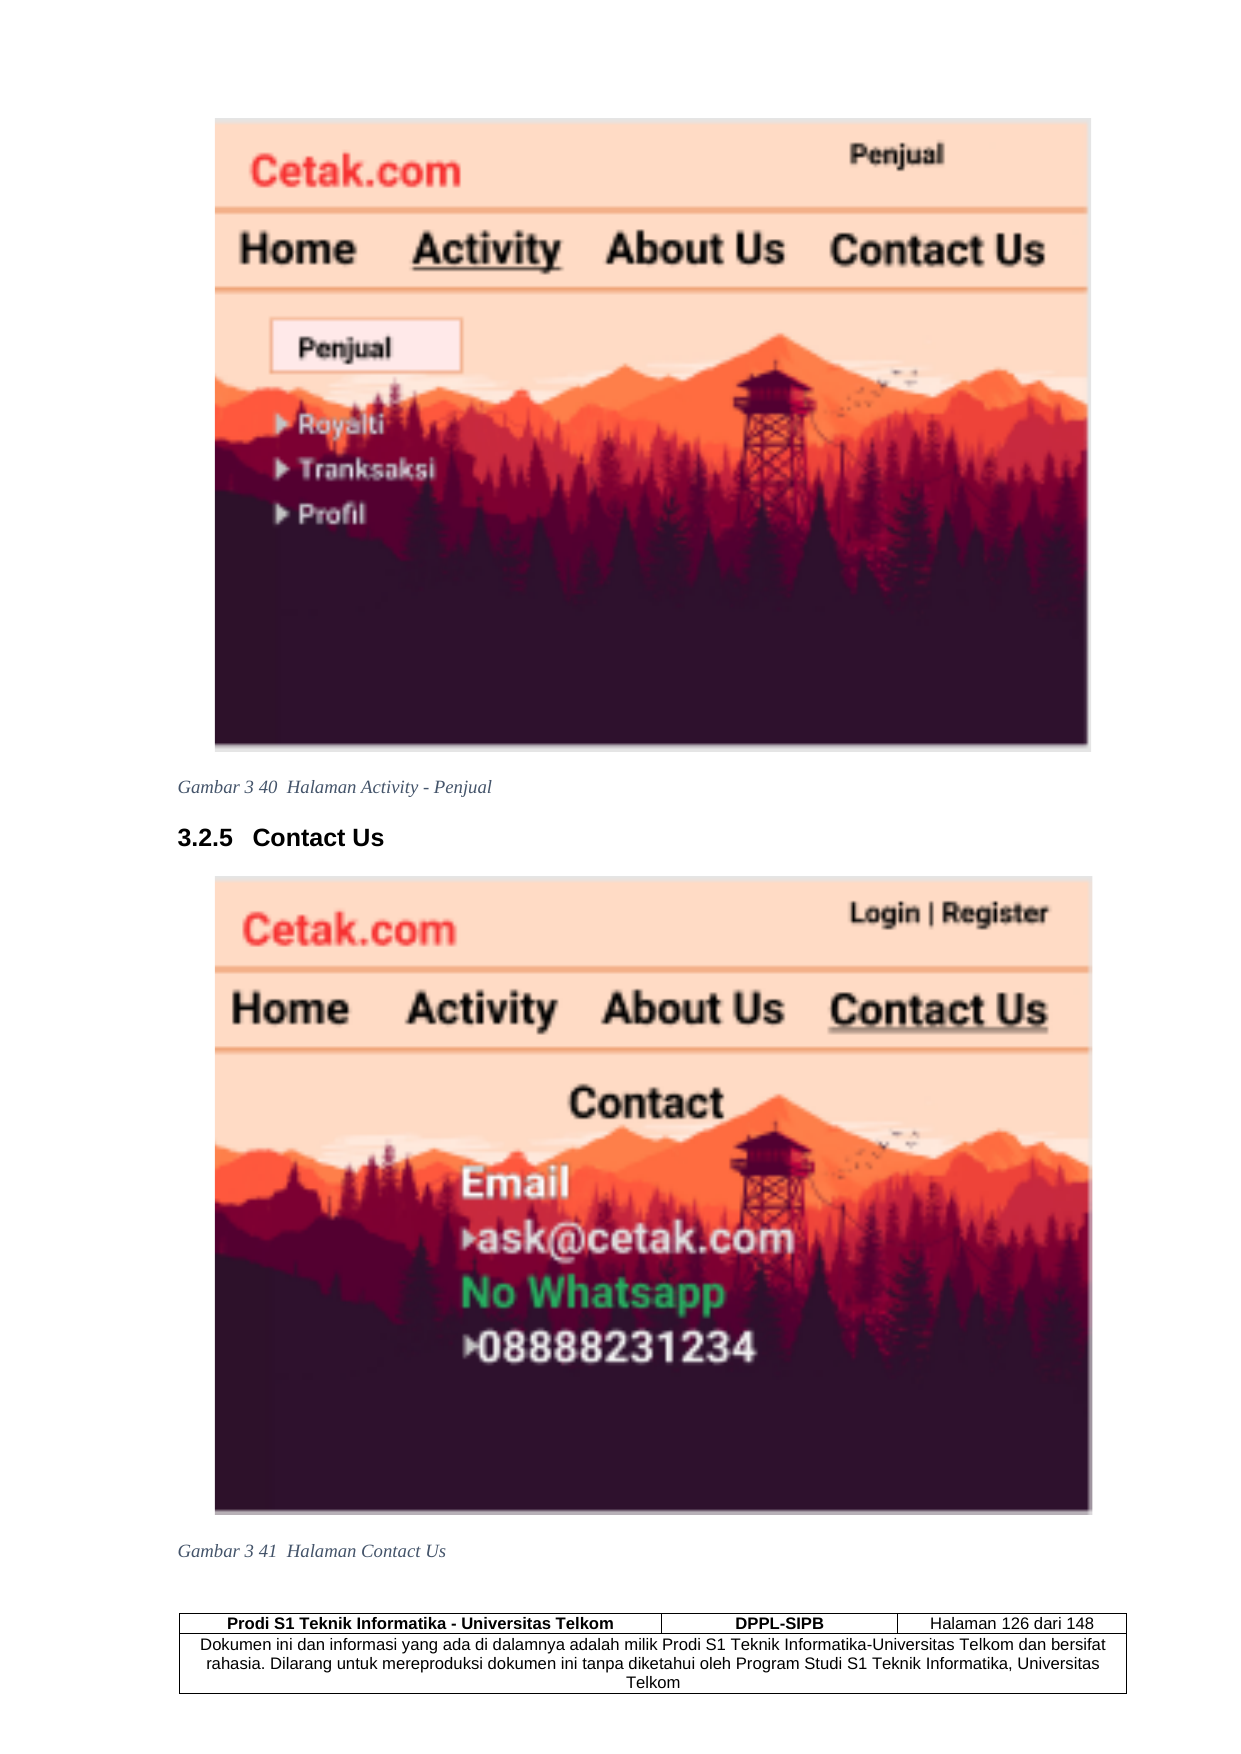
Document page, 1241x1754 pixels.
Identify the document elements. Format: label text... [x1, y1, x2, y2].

picture [214, 876, 1093, 1515]
subtitle Contact Us [177, 823, 1122, 851]
text Gambar 3 41 Halaman Contact Us [177, 1539, 1122, 1561]
text Gambar 3 40 Halaman Activity - Penjual [177, 776, 1122, 798]
picture [214, 118, 1092, 752]
